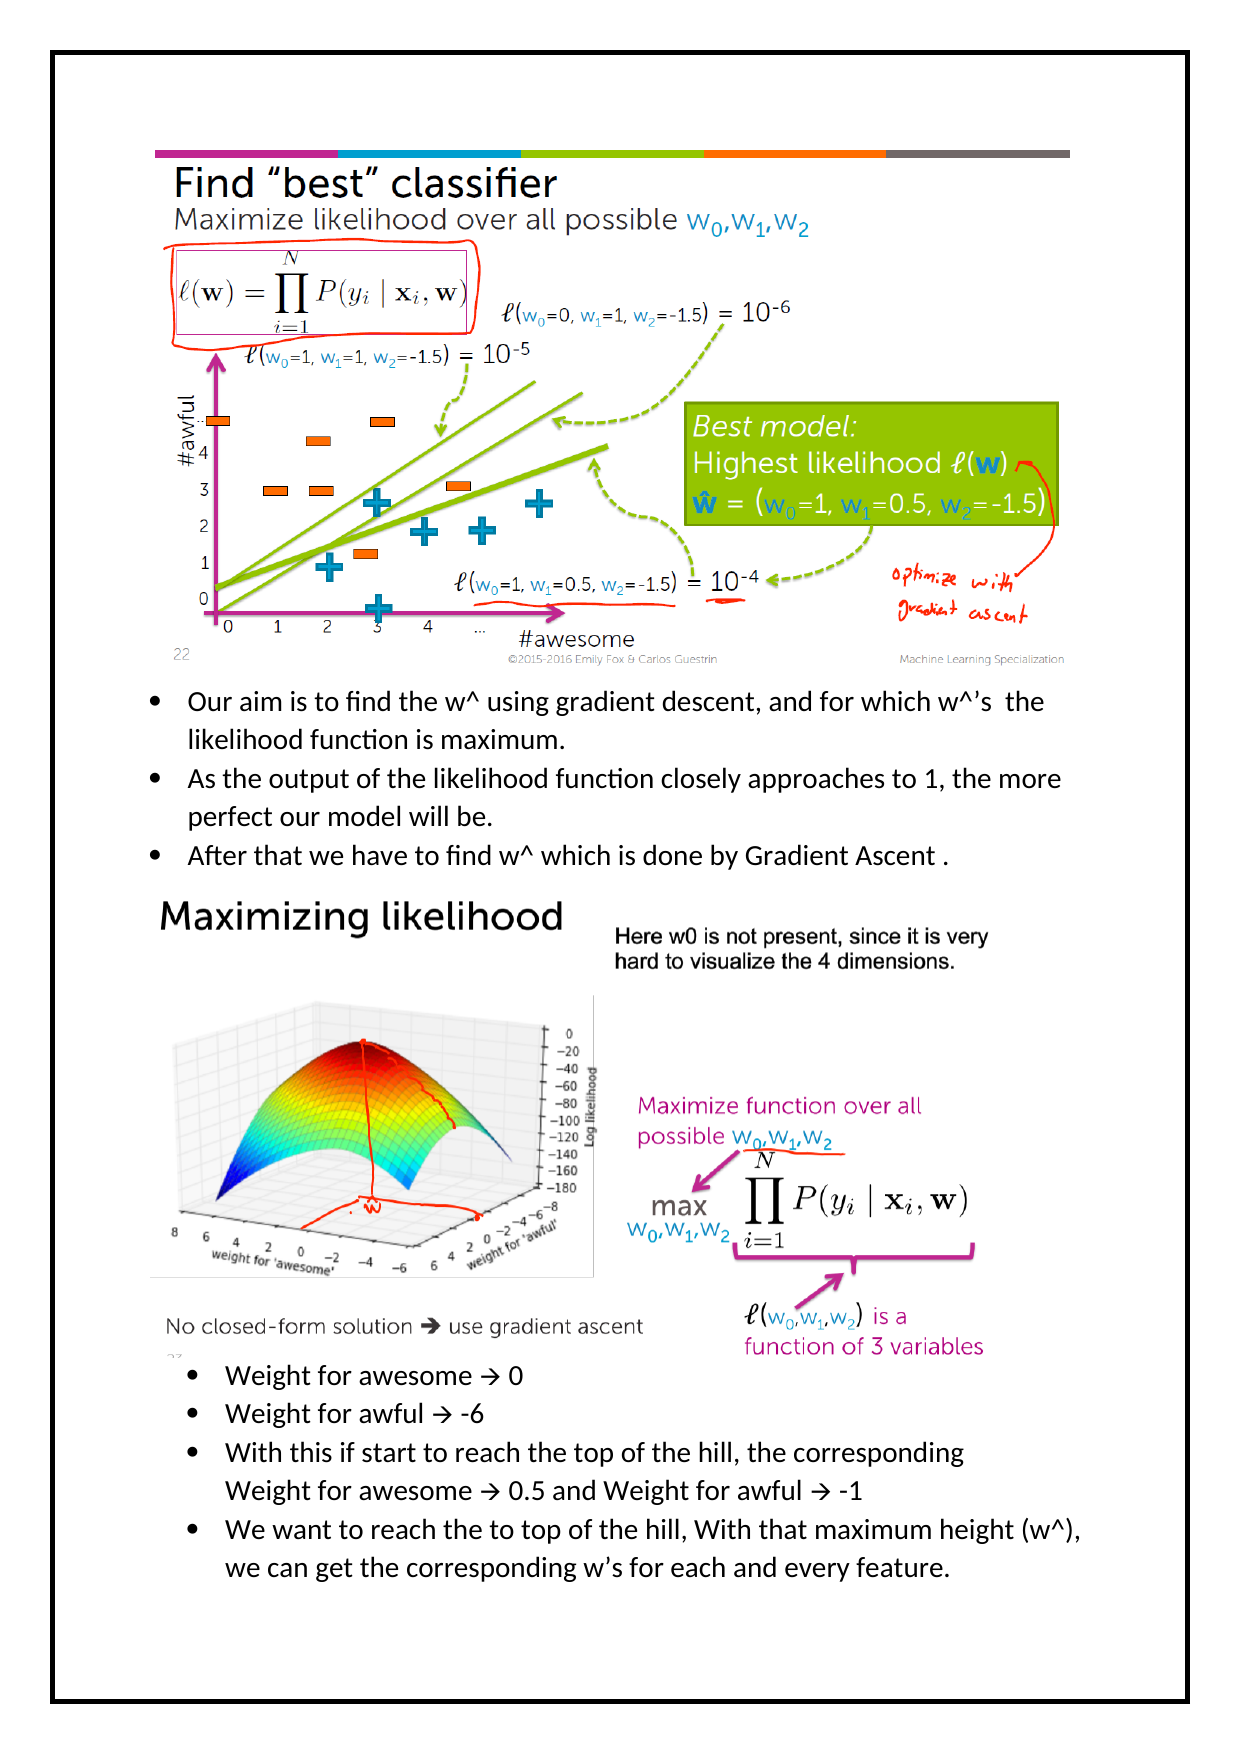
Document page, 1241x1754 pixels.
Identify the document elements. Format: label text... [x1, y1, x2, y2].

list Our aim is to find the w^ using gradient descent, and for which w^’s the likelihood function is maximum. [150, 683, 1090, 757]
picture [150, 150, 1073, 683]
list With this if start to reach the top of the hill, the corresponding Weight for awesome 0.5 and Weight for awful -1 [187, 1434, 1090, 1508]
list As the output of the likelihood function closely approaches to 1, the more perfect our model will be. [150, 760, 1090, 834]
list Weight for awesome 0 [187, 1357, 1090, 1393]
list Weight for awful -6 [187, 1396, 1090, 1431]
list We want to reach the to top of the hill, With that maximum height (w^), we can get the corresponding w’s for each and every feature. [187, 1511, 1090, 1585]
picture [150, 891, 1040, 1358]
list After that we have to find w^ which is done by Gradient Ascent . [150, 837, 1090, 872]
